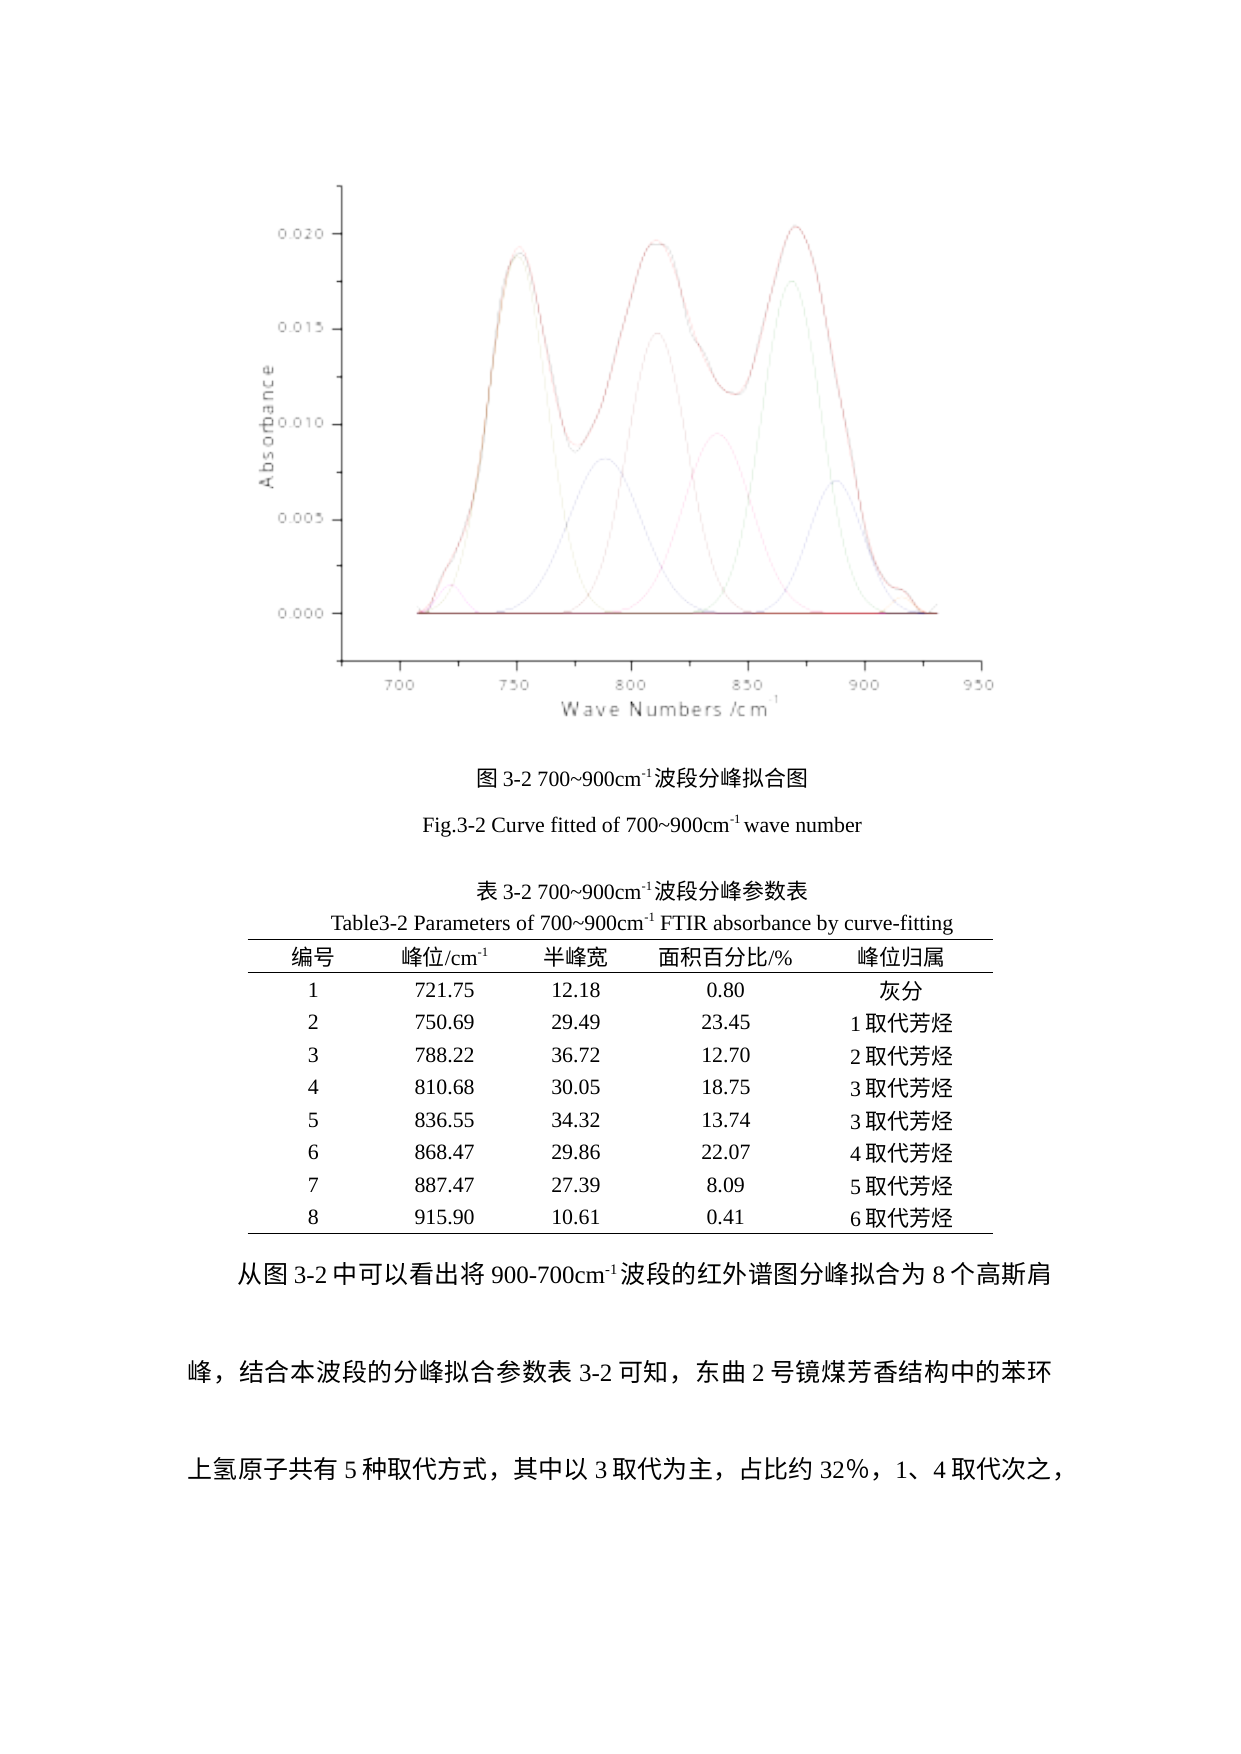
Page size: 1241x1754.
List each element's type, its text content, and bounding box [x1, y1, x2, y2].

table_header 峰位/cm-1 [379, 940, 510, 972]
table_cell 1 [248, 973, 379, 1006]
table_cell 721.75 [379, 973, 510, 1006]
table_cell 8.09 [641, 1168, 810, 1201]
table_cell 27.39 [510, 1168, 641, 1201]
table_cell 887.47 [379, 1168, 510, 1201]
table_cell 836.55 [379, 1103, 510, 1136]
table_cell 2 [248, 1006, 379, 1038]
table_cell 36.72 [510, 1038, 641, 1071]
table_cell 8 [248, 1201, 379, 1233]
table_header 面积百分比/% [641, 940, 810, 972]
table_cell 5取代芳烃 [810, 1168, 993, 1201]
table_cell 750.69 [379, 1006, 510, 1038]
table_cell 6取代芳烃 [810, 1201, 993, 1233]
table_cell 810.68 [379, 1071, 510, 1103]
table_cell 12.18 [510, 973, 641, 1006]
table_cell 22.07 [641, 1136, 810, 1168]
table_cell 1取代芳烃 [810, 1006, 993, 1038]
table_cell 7 [248, 1168, 379, 1201]
table_cell 29.49 [510, 1006, 641, 1038]
table_cell 5 [248, 1103, 379, 1136]
table_cell 3取代芳烃 [810, 1071, 993, 1103]
table_header 半峰宽 [510, 940, 641, 972]
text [187, 1241, 1053, 1501]
table_cell 4取代芳烃 [810, 1136, 993, 1168]
table_cell 13.74 [641, 1103, 810, 1136]
table_cell 34.32 [510, 1103, 641, 1136]
table_cell 10.61 [510, 1201, 641, 1233]
table_cell 3 [248, 1038, 379, 1071]
table_cell 灰分 [810, 973, 993, 1006]
table_cell 0.41 [641, 1201, 810, 1233]
table_cell 12.70 [641, 1038, 810, 1071]
table_cell 29.86 [510, 1136, 641, 1168]
table_cell 915.90 [379, 1201, 510, 1233]
table_cell 2取代芳烃 [810, 1038, 993, 1071]
text 表3-2 700~900cm-1波段分峰参数表 [187, 874, 1053, 906]
table_cell 0.80 [641, 973, 810, 1006]
text Table3-2 Parameters of 700~900cm-1 FTIR absorbance by curve-fitting [187, 906, 1053, 939]
table_cell 18.75 [641, 1071, 810, 1103]
table_cell 4 [248, 1071, 379, 1103]
table_cell 6 [248, 1136, 379, 1168]
table_cell 23.45 [641, 1006, 810, 1038]
table_cell 868.47 [379, 1136, 510, 1168]
text 图3-2 700~900cm-1波段分峰拟合图 [187, 760, 1053, 793]
table_cell 788.22 [379, 1038, 510, 1071]
table_header 峰位归属 [810, 940, 993, 972]
table_cell 30.05 [510, 1071, 641, 1103]
table_header 编号 [248, 940, 379, 972]
table_cell 3取代芳烃 [810, 1103, 993, 1136]
text Fig.3-2 Curve fitted of 700~900cm-1 wave number [187, 809, 1053, 841]
